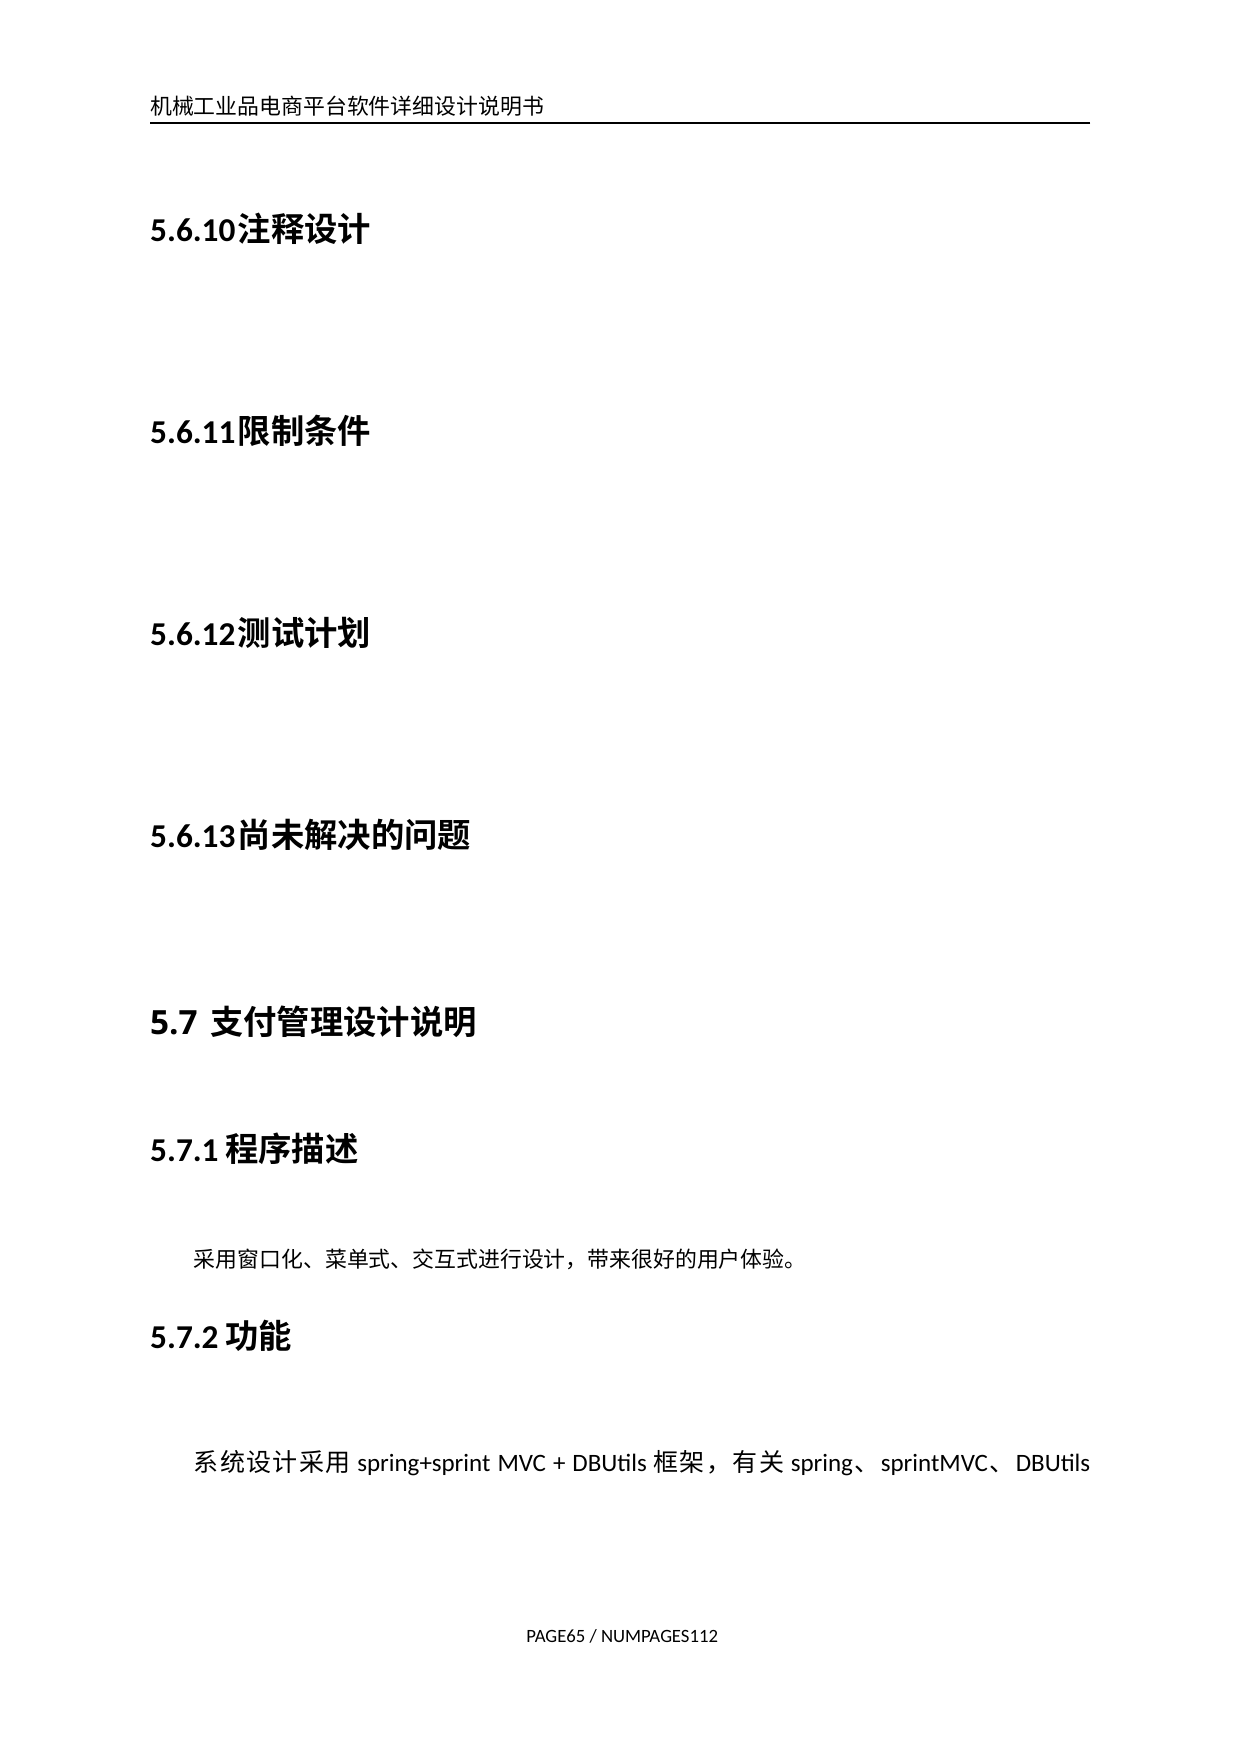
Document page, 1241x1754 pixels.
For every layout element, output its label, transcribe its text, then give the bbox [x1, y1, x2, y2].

subtitle 程序描述 [150, 1114, 1090, 1179]
subtitle 尚未解决的问题 [150, 800, 1090, 865]
subtitle 注释设计 [150, 194, 1090, 259]
subtitle 支付管理设计说明 [150, 987, 1090, 1052]
subtitle 限制条件 [150, 396, 1090, 461]
text 采用窗口化、菜单式、交互式进行设计，带来很好的用户体验。 [150, 1242, 1090, 1274]
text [150, 1428, 1090, 1493]
subtitle 测试计划 [150, 598, 1090, 663]
subtitle 功能 [150, 1301, 1090, 1366]
